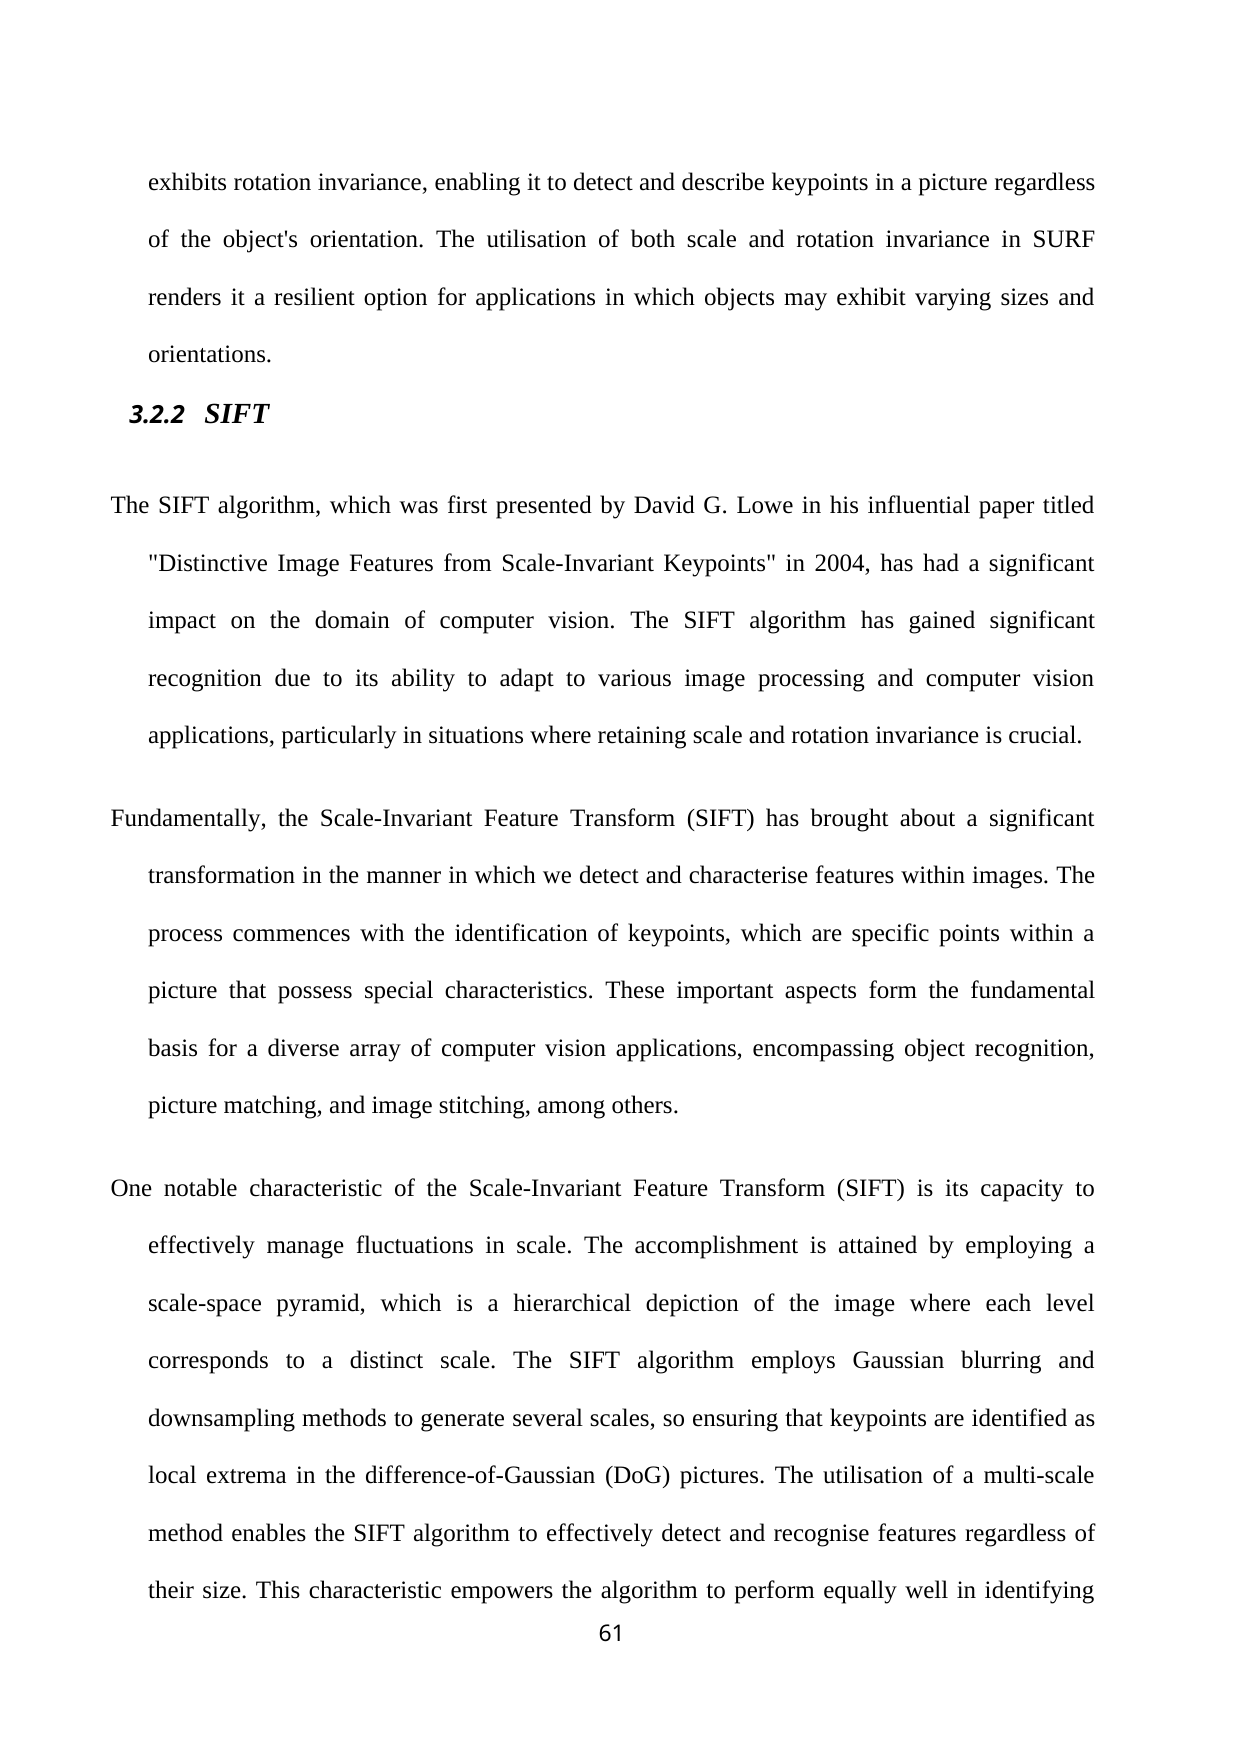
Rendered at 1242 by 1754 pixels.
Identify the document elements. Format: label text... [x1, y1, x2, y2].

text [110, 167, 1096, 368]
subtitle SIFT [129, 397, 1150, 431]
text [110, 1173, 1096, 1604]
text The SIFT algorithm, which was first presented by David G. Lowe in his influential paper titled "Distinctive Image Features from Scale-Invariant Keypoints" in 2004, has had a significant impact on the domain of computer vision. The SIFT algorithm has gained significant recognition due to its ability to adapt to various image processing and computer vision applications, particularly in situations where retaining scale and rotation invariance is crucial. [110, 491, 1096, 749]
text Fundamentally, the Scale-Invariant Feature Transform (SIFT) has brought about a significant transformation in the manner in which we detect and characterise features within images. The process commences with the identification of keypoints, which are specific points within a picture that possess special characteristics. These important aspects form the fundamental basis for a diverse array of computer vision applications, encompassing object recognition, picture matching, and image stitching, among others. [110, 803, 1096, 1119]
